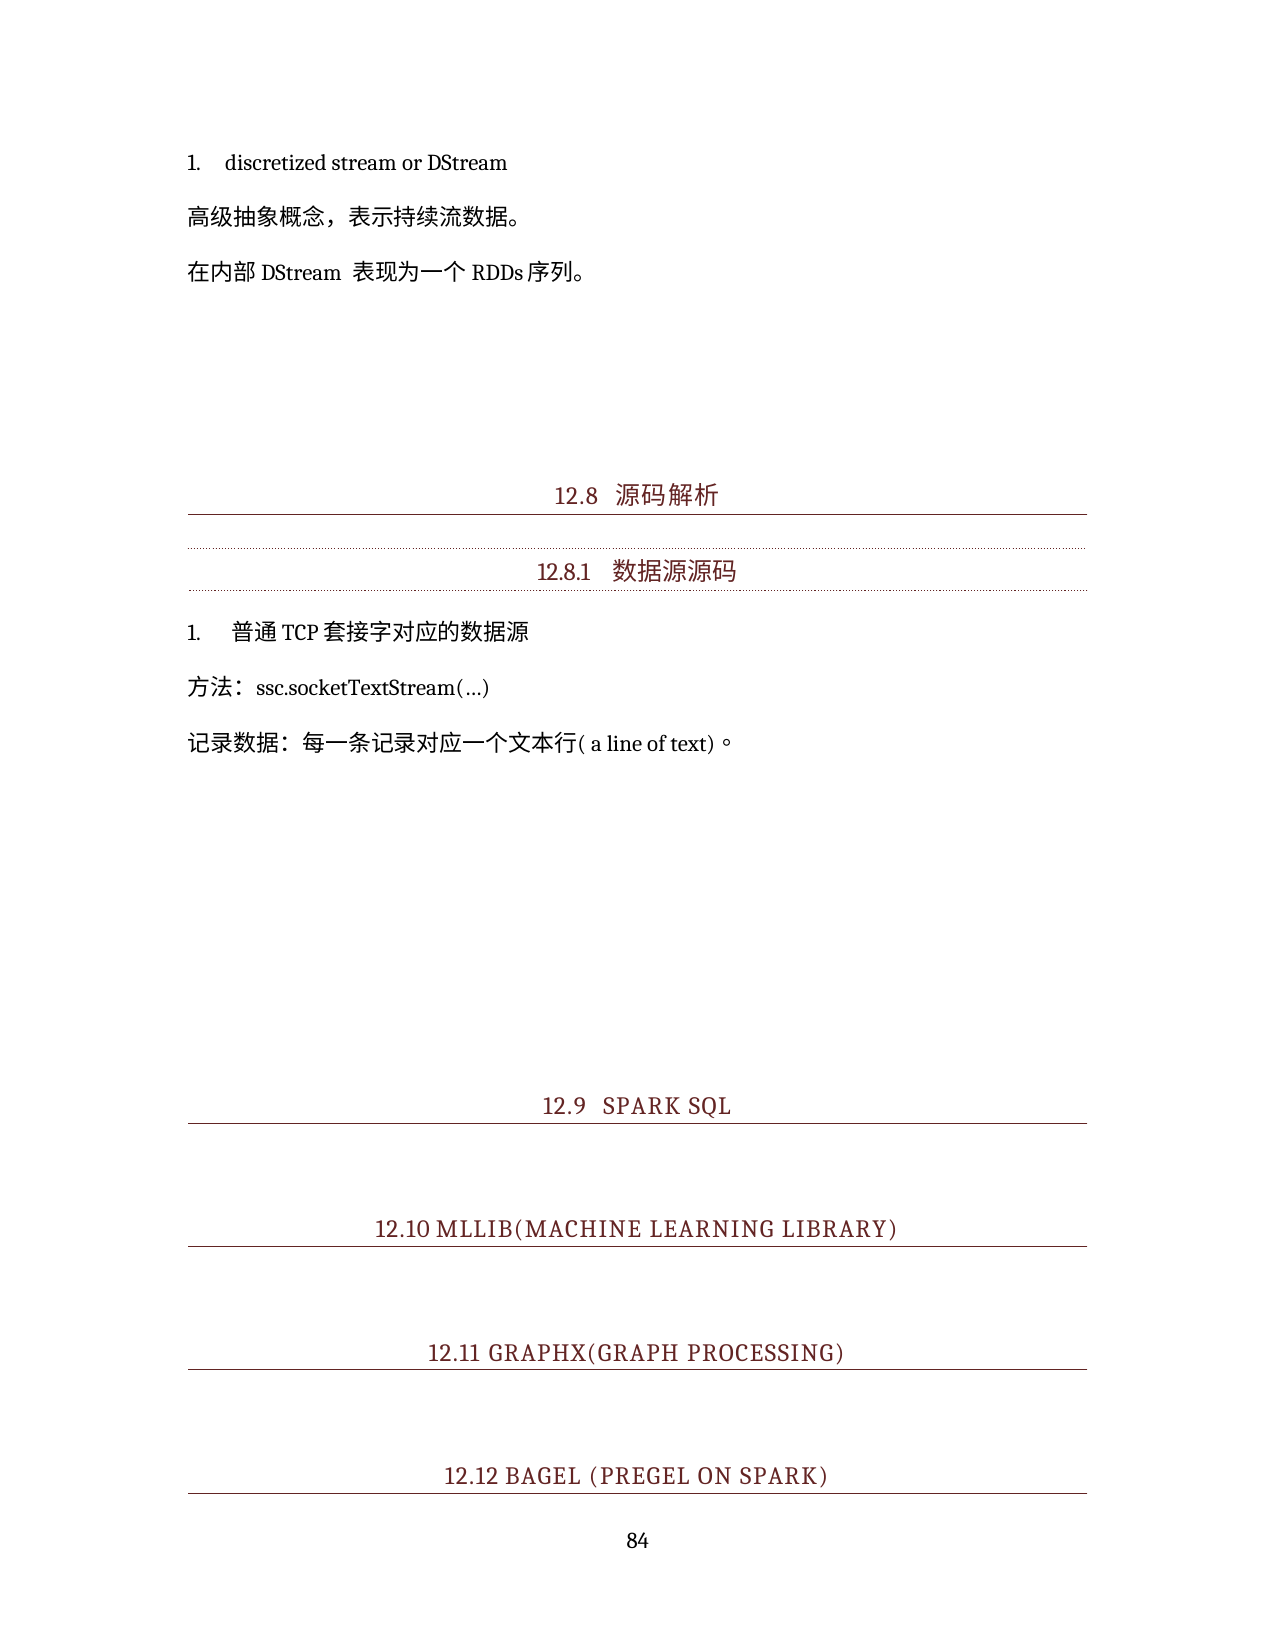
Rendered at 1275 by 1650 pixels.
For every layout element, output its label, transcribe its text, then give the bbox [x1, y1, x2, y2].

subtitle Spark SQL [187, 1092, 1087, 1124]
list discretized stream or DStream [187, 150, 402, 176]
subtitle MLlib(Machine Learning library) [187, 1215, 1087, 1247]
list discretized stream or DStream [422, 150, 1087, 176]
subtitle GraphX(Graph Processing) [187, 1338, 1087, 1370]
subtitle 源码解析 [187, 476, 1087, 515]
text 高级抽象概念，表示持续流数据。 [187, 198, 1087, 232]
subtitle 数据源源码 [187, 548, 1087, 591]
text 记录数据：每一条记录对应一个文本行( a line of text)。 [187, 724, 1087, 758]
subtitle Bagel (Pregel on Spark) [187, 1462, 1087, 1494]
text 方法：ssc.socketTextStream(…) [187, 669, 1087, 702]
text 在内部DStream 表现为一个 RDDs序列。 [187, 254, 1087, 287]
list 普通TCP套接字对应的数据源 [187, 613, 1087, 647]
